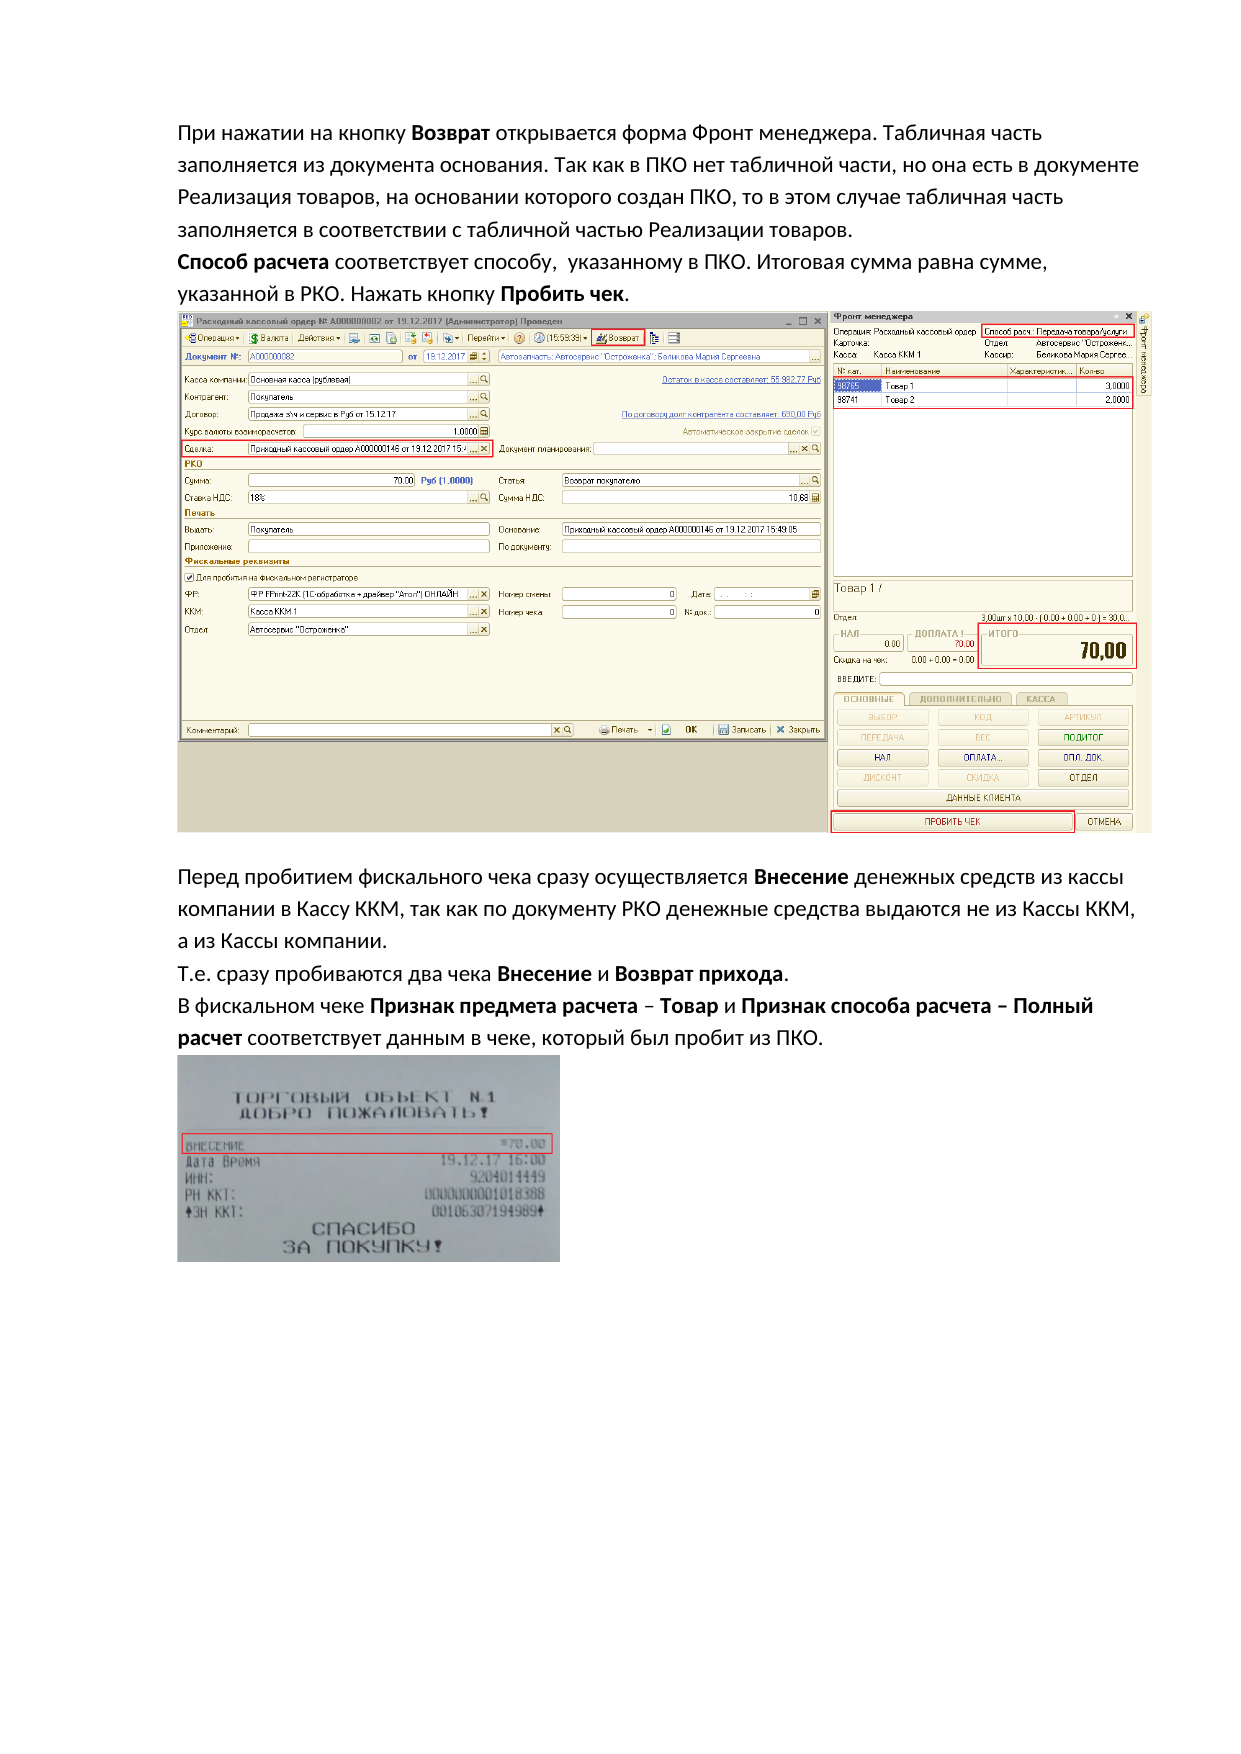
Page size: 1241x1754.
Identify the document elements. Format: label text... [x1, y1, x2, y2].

text В фискальном чеке Признак предмета расчета – Товар и Признак способа расчета – Полный расчет соответствует данным в чеке, который был пробит из ПКО. [177, 991, 1152, 1051]
picture [177, 1055, 560, 1262]
text При нажатии на кнопку Возврат открывается форма Фронт менеджера. Табличная часть заполняется из документа основания. Так как в ПКО нет табличной части, но она есть в документе Реализация товаров, на основании которого создан ПКО, то в этом случае табличная часть заполняется в соответствии с табличной частью Реализации товаров. [177, 118, 1152, 243]
text Т.е. сразу пробиваются два чека Внесение и Возврат прихода. [177, 959, 1152, 987]
picture [177, 311, 1152, 833]
text Способ расчета соответствует способу, указанному в ПКО. Итоговая сумма равна сумме, указанной в РКО. Нажать кнопку Пробить чек. [177, 247, 1152, 307]
text Перед пробитием фискального чека сразу осуществляется Внесение денежных средств из кассы компании в Кассу ККМ, так как по документу РКО денежные средства выдаются не из Кассы ККМ, а из Кассы компании. [177, 862, 1152, 954]
